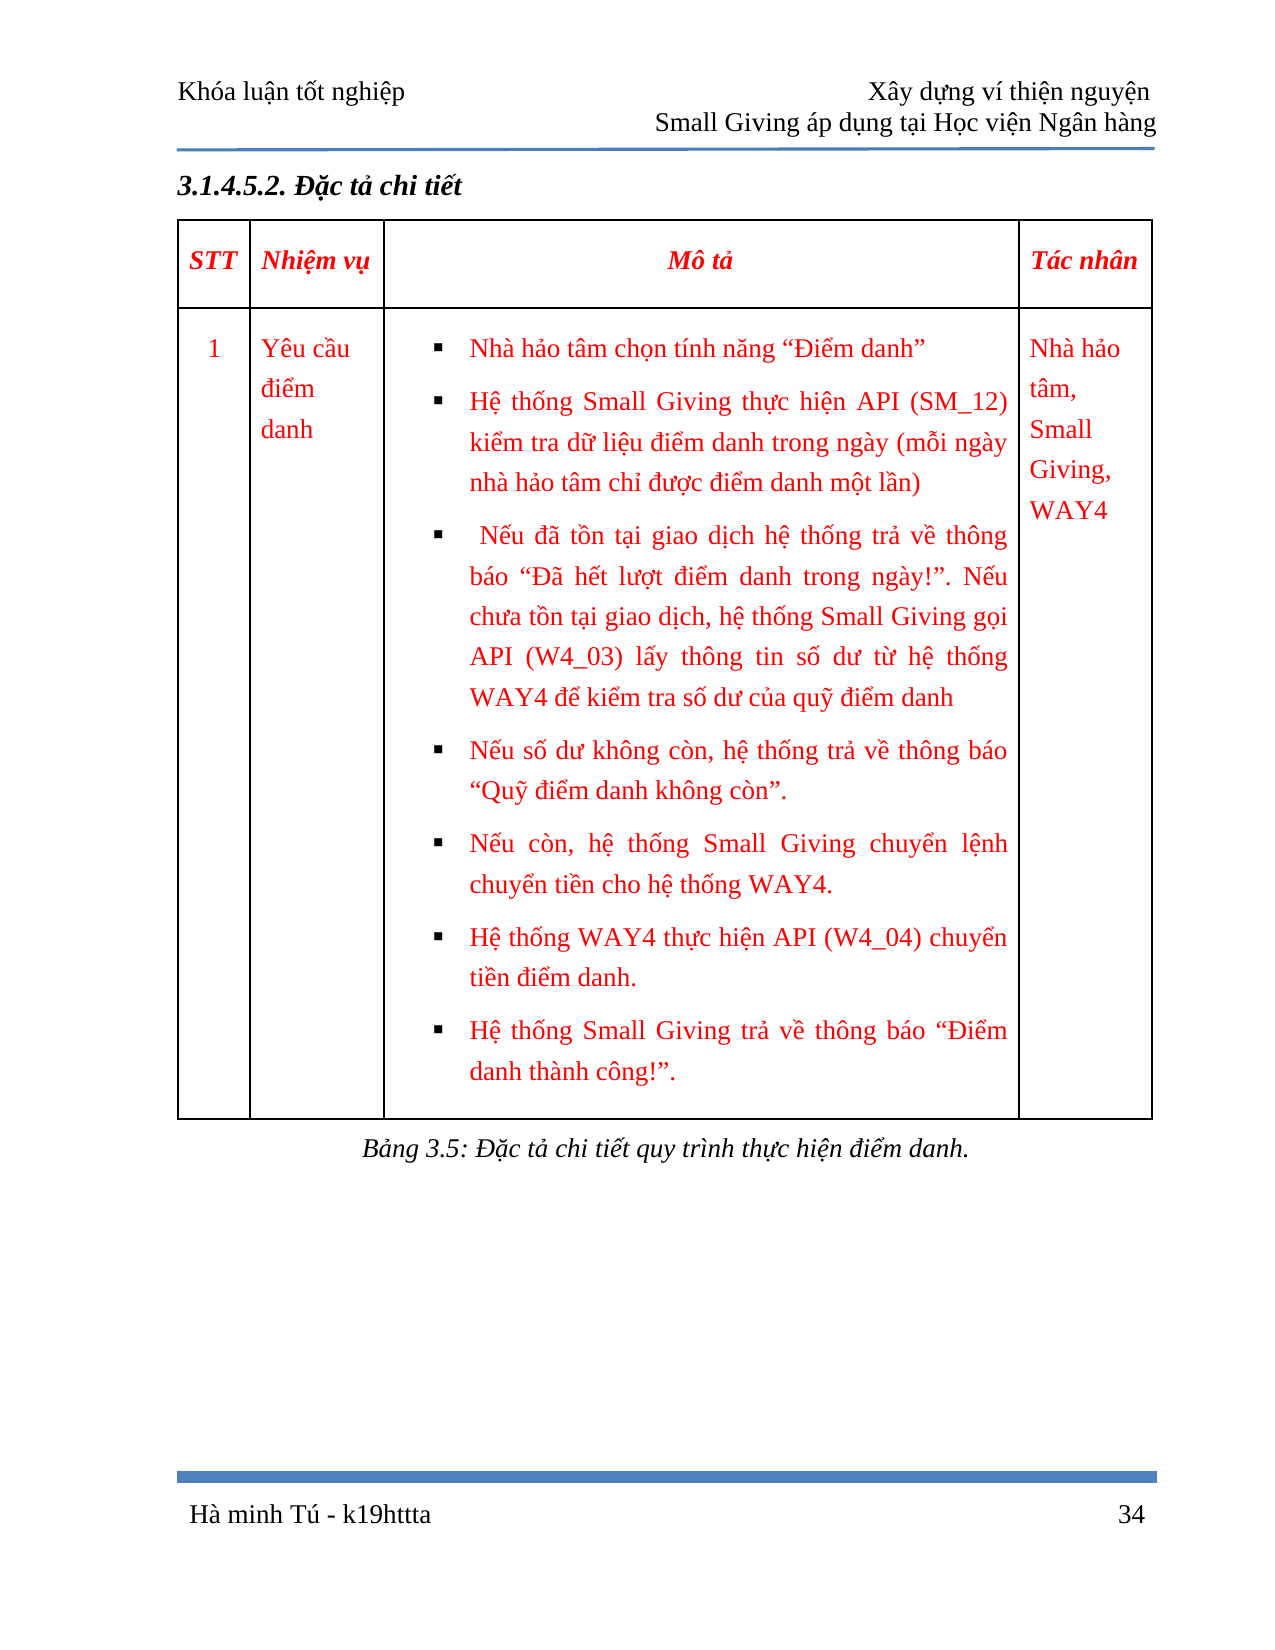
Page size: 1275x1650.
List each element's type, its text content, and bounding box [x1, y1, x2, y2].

text 3.1.4.5.2. Đặc tả chi tiết [177, 168, 1157, 202]
table_cell Yêu cầu điểm danh [251, 309, 383, 1118]
table_header Tác nhân [1020, 221, 1151, 307]
text Bảng 3.5: Đặc tả chi tiết quy trình thực hiện điểm danh. [177, 1132, 1157, 1164]
table_header STT [179, 221, 249, 307]
table_cell Nhà hảo tâm chọn tính năng “Điểm danh” Hệ thống Small Giving thực hiện API (SM_12) kiểm tra dữ liệu điểm danh trong ngày (mỗi ngày nhà hảo tâm chỉ được điểm danh một lần) Nếu đã tồn tại giao dịch hệ thống trả về thông báo “Đã hết lượt điểm danh trong ngày!”. Nếu chưa tồn tại giao dịch, hệ thống Small Giving gọi API (W4_03) lấy thông tin số dư từ hệ thống WAY4 để kiểm tra số dư của quỹ điểm danh Nếu số dư không còn, hệ thống trả về thông báo “Quỹ điểm danh không còn”. Nếu còn, hệ thống Small Giving chuyển lệnh chuyển tiền cho hệ thống WAY4. Hệ thống WAY4 thực hiện API (W4_04) chuyển tiền điểm danh. Hệ thống Small Giving trả về thông báo “Điểm danh thành công!”. [385, 309, 1018, 1118]
table_cell 1 [179, 309, 249, 1118]
table_header Nhiệm vụ [251, 221, 383, 307]
table_header Mô tả [385, 221, 1018, 307]
table_cell Nhà hảo tâm, Small Giving, WAY4 [1020, 309, 1151, 1118]
